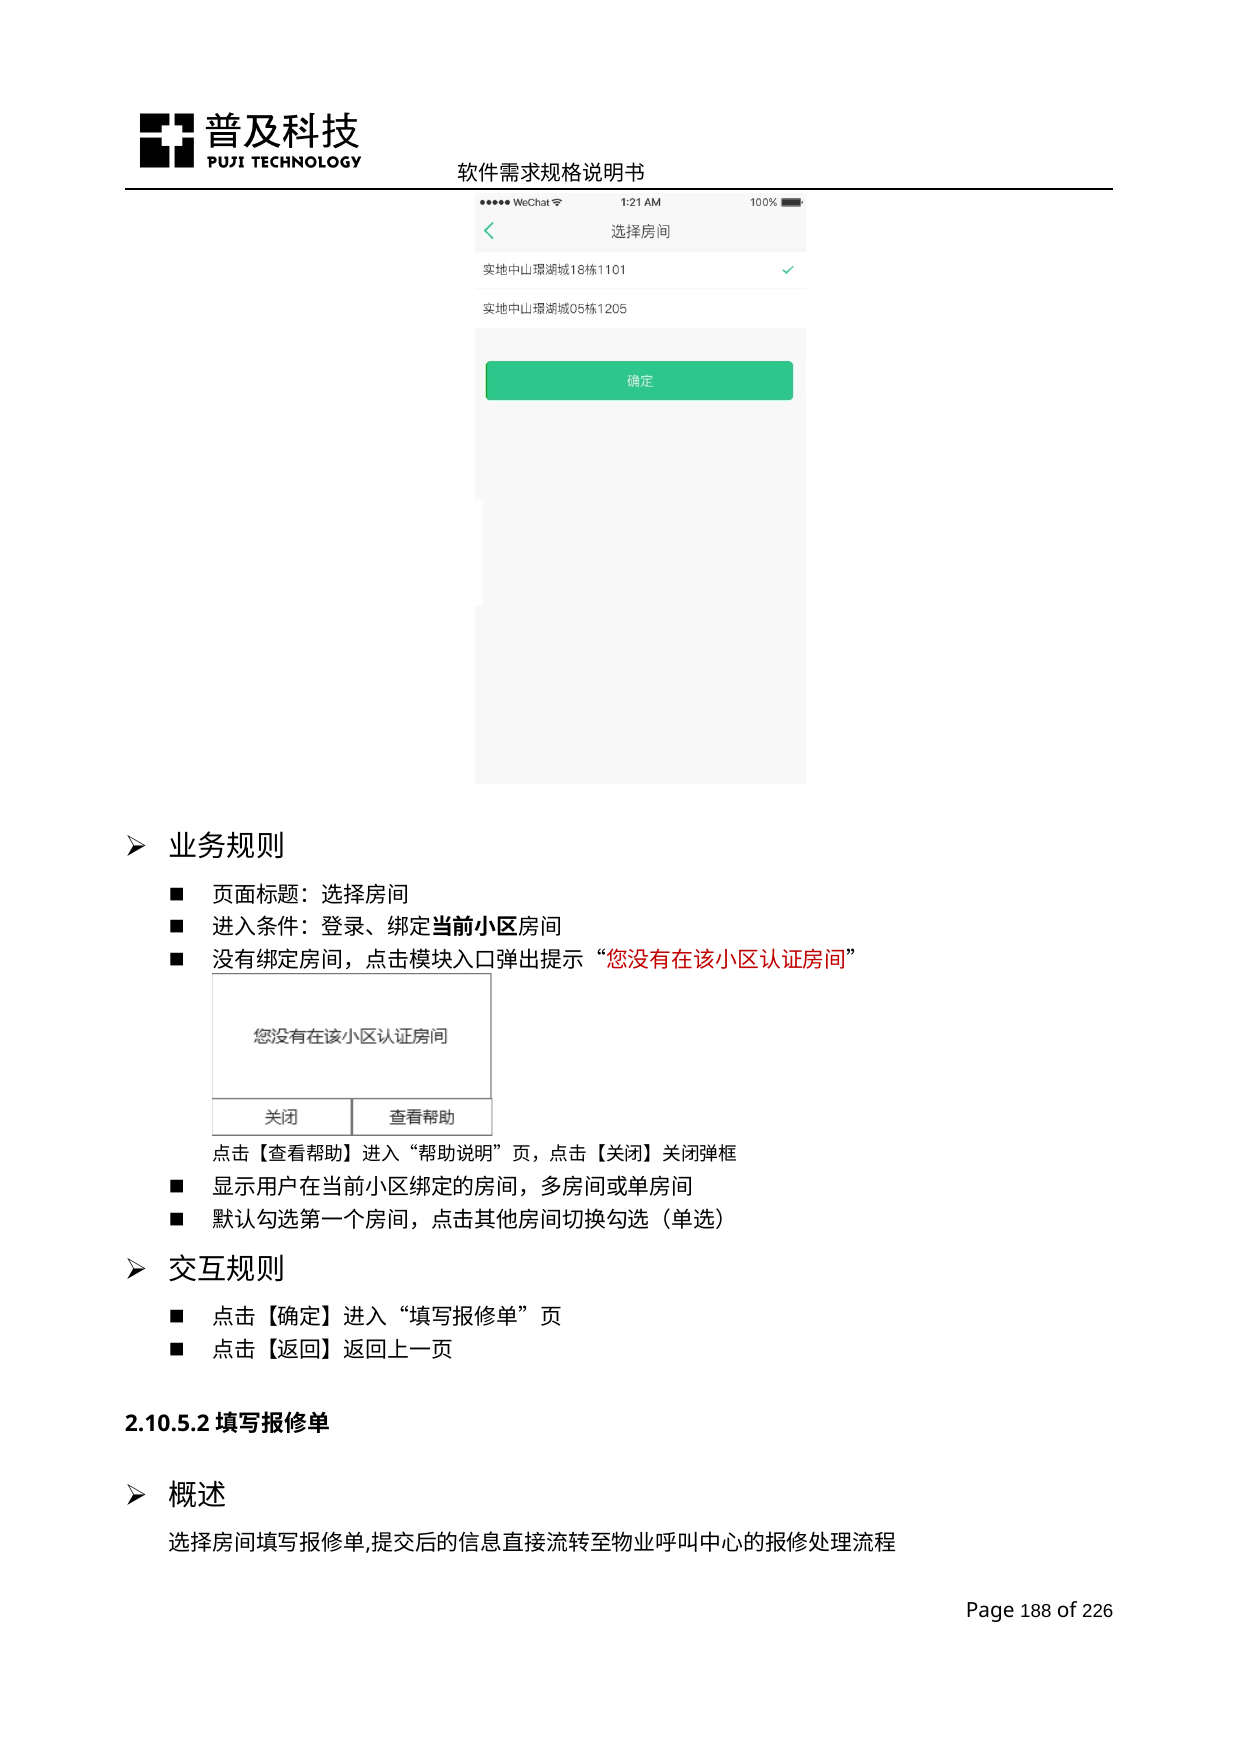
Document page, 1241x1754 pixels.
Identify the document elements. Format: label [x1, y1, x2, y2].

picture [474, 193, 807, 784]
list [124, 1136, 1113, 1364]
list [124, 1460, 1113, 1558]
picture [212, 973, 493, 1136]
picture [124, 103, 365, 180]
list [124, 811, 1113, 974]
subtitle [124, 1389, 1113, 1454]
